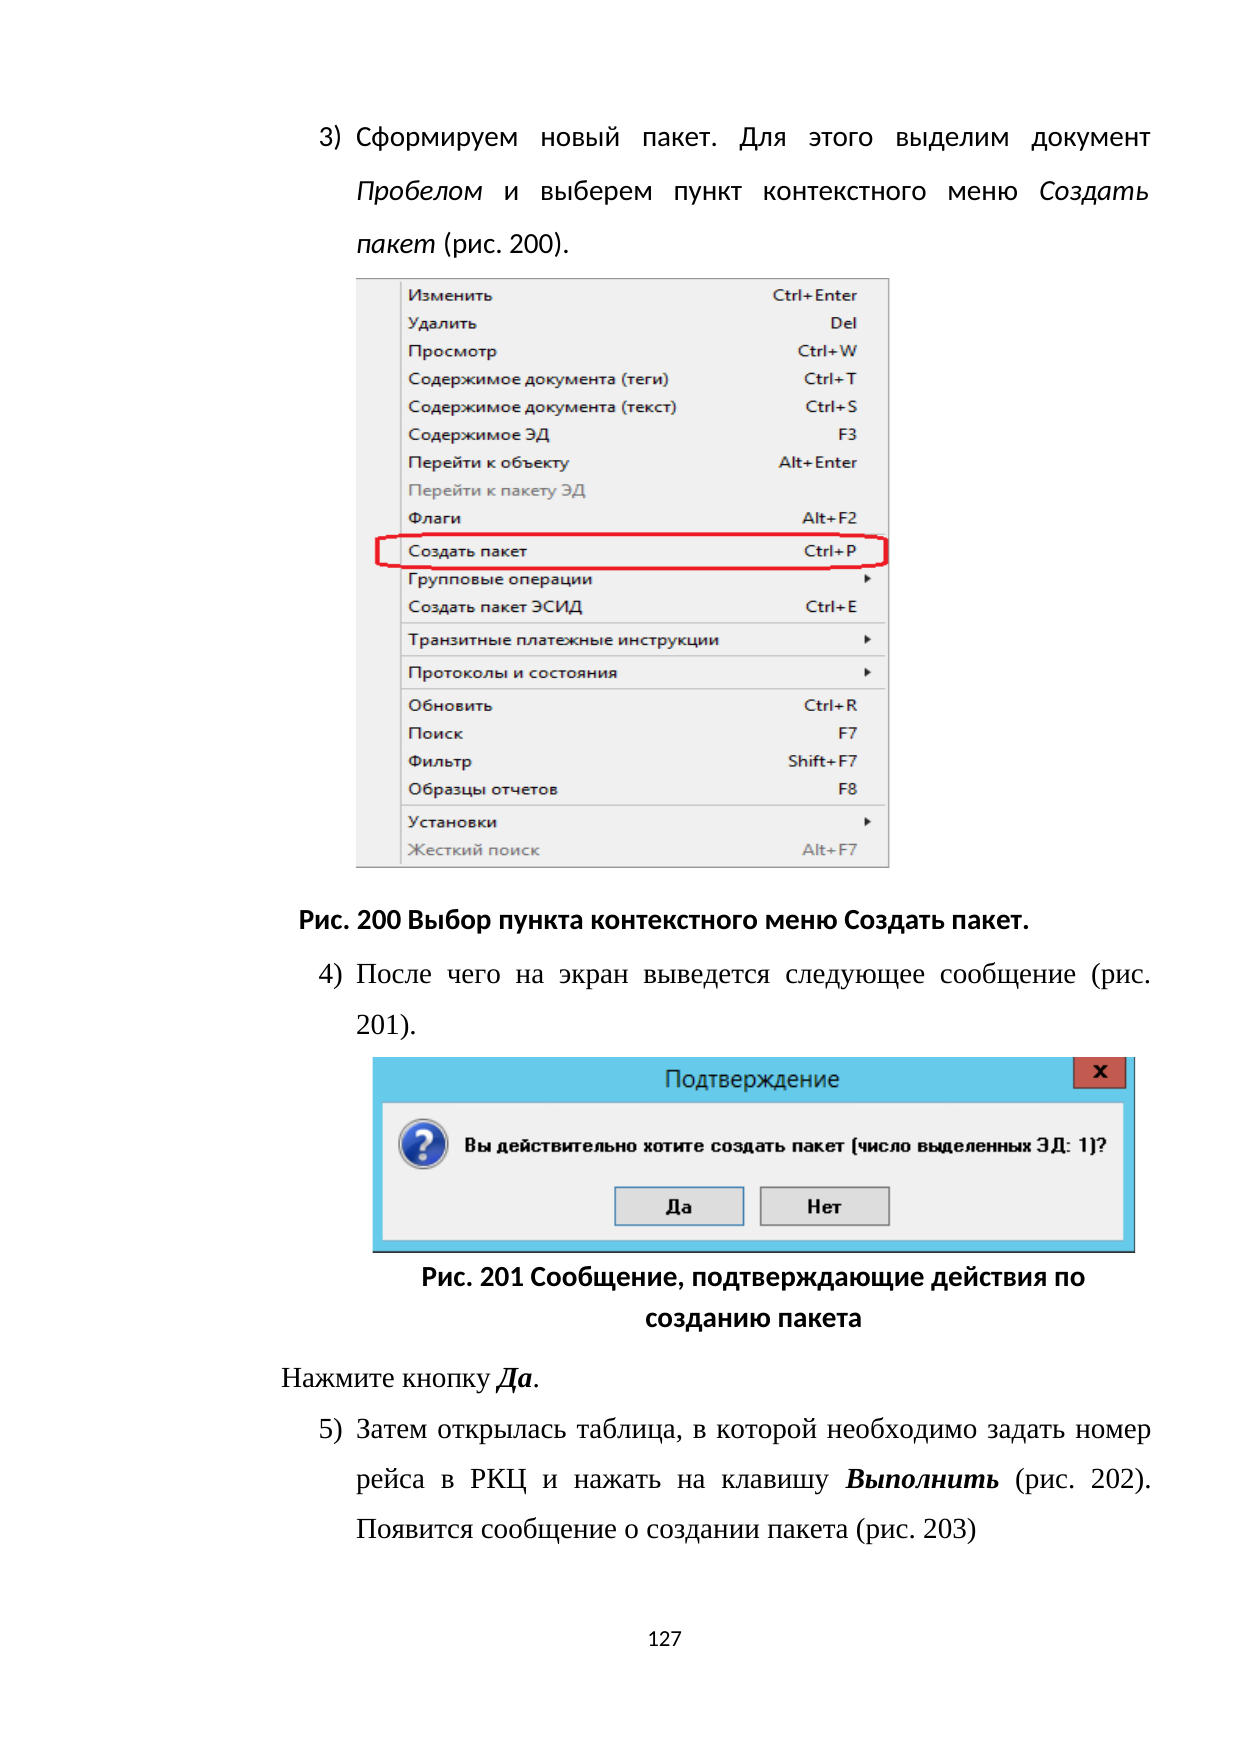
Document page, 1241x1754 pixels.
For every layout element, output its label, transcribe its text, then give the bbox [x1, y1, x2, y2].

list Сформируем новый пакет. Для этого выделим документ Пробелом и выберем пункт контекстного меню Создать пакет (рис. 200). [318, 118, 1152, 261]
picture [355, 278, 890, 868]
list После чего на экран выведется следующее сообщение (рис. 201). [318, 956, 1152, 1040]
picture [372, 1057, 1135, 1253]
text Рис. 200 Выбор пункта контекстного меню Создать пакет. [177, 901, 1152, 937]
list Затем открылась таблица, в которой необходимо задать номер рейса в РКЦ и нажать на клавишу Выполнить (рис. 202). Появится сообщение о создании пакета (рис. 203) [318, 1411, 1152, 1545]
text Нажмите кнопку Да. [207, 1360, 1152, 1394]
